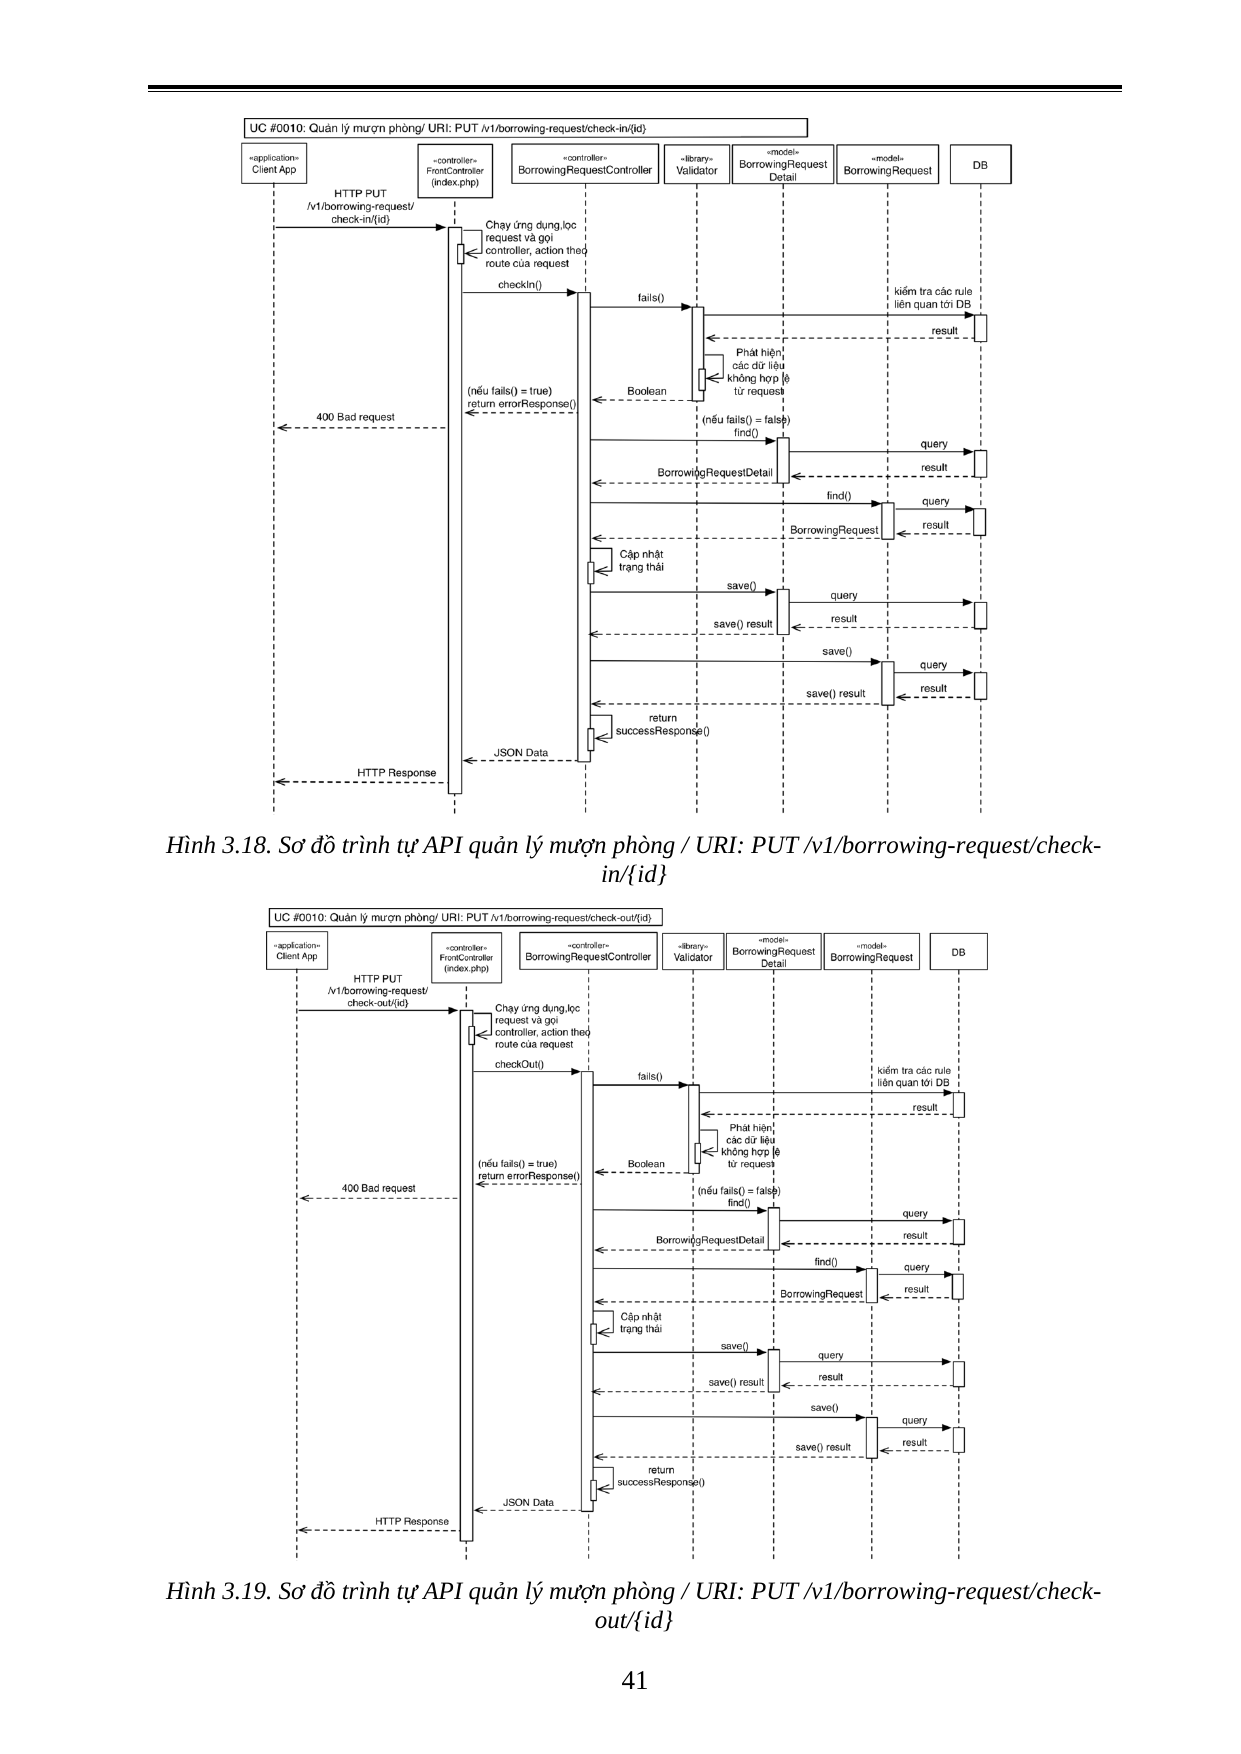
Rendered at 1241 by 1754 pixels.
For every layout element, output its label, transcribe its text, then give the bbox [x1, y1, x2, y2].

picture [241, 118, 1029, 815]
picture [266, 908, 1004, 1561]
